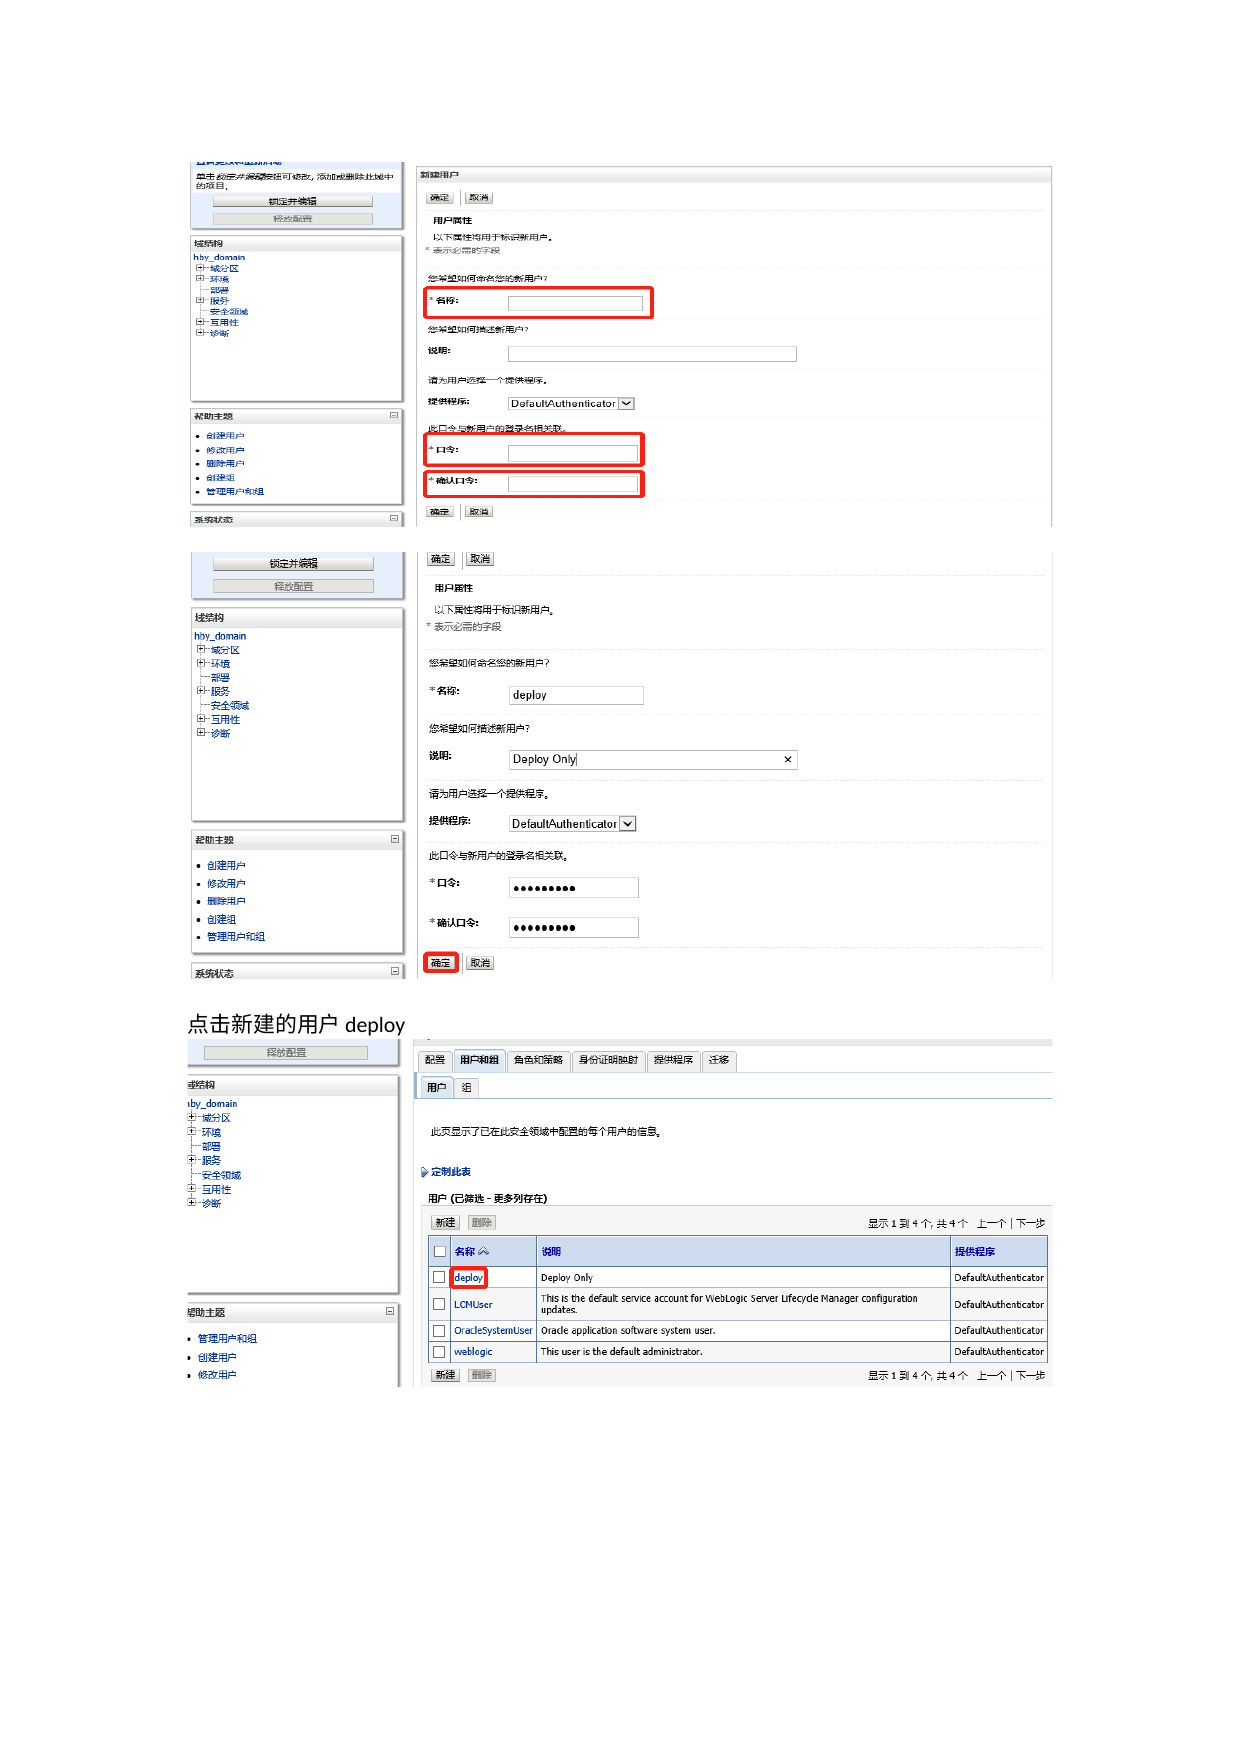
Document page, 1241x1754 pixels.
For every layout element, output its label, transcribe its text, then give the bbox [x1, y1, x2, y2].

picture [187, 552, 1053, 979]
picture [187, 162, 1053, 527]
text 点击新建的用户deploy [187, 1007, 1053, 1039]
picture [187, 1039, 1053, 1387]
